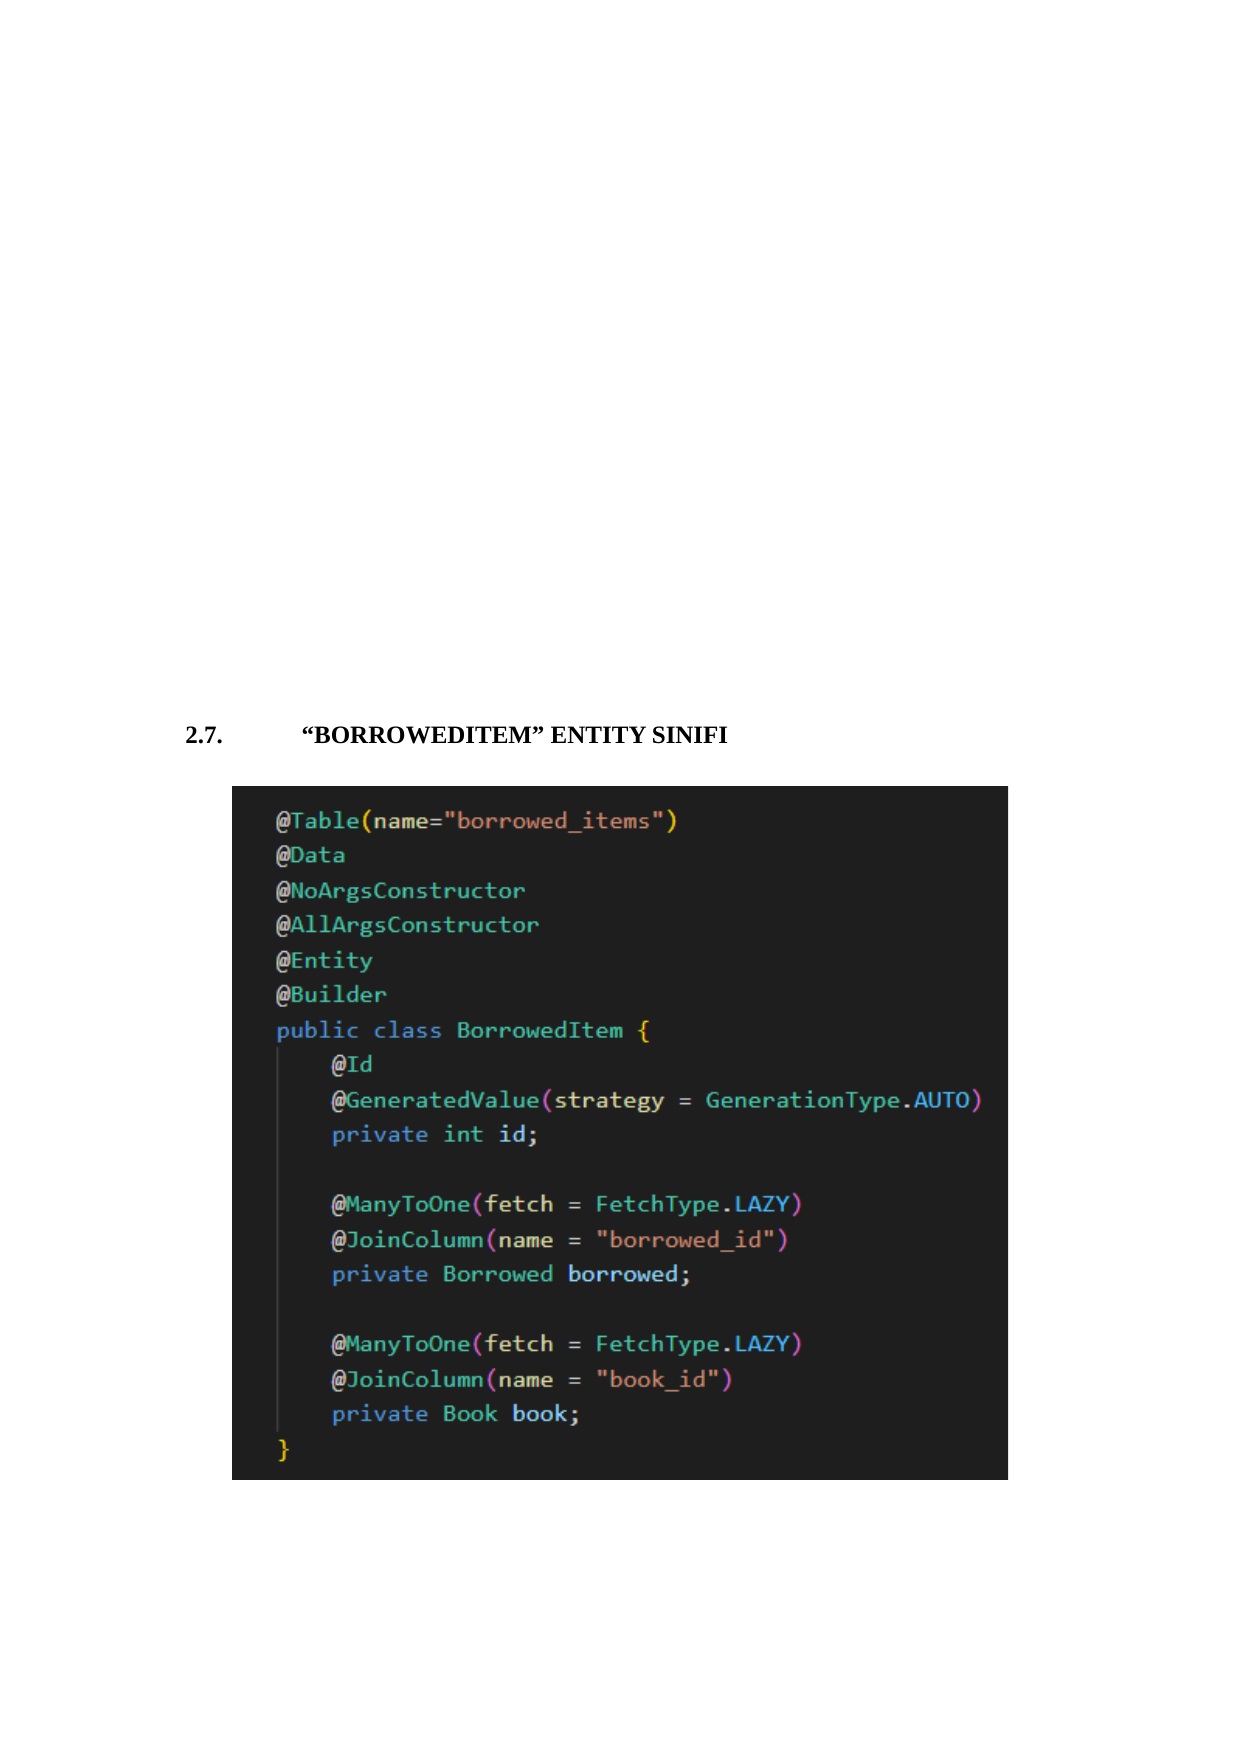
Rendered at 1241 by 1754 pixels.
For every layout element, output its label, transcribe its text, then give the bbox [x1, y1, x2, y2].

list “BORROWEDITEM” ENTITY SINIFI [185, 720, 1093, 749]
picture [232, 786, 1009, 1480]
